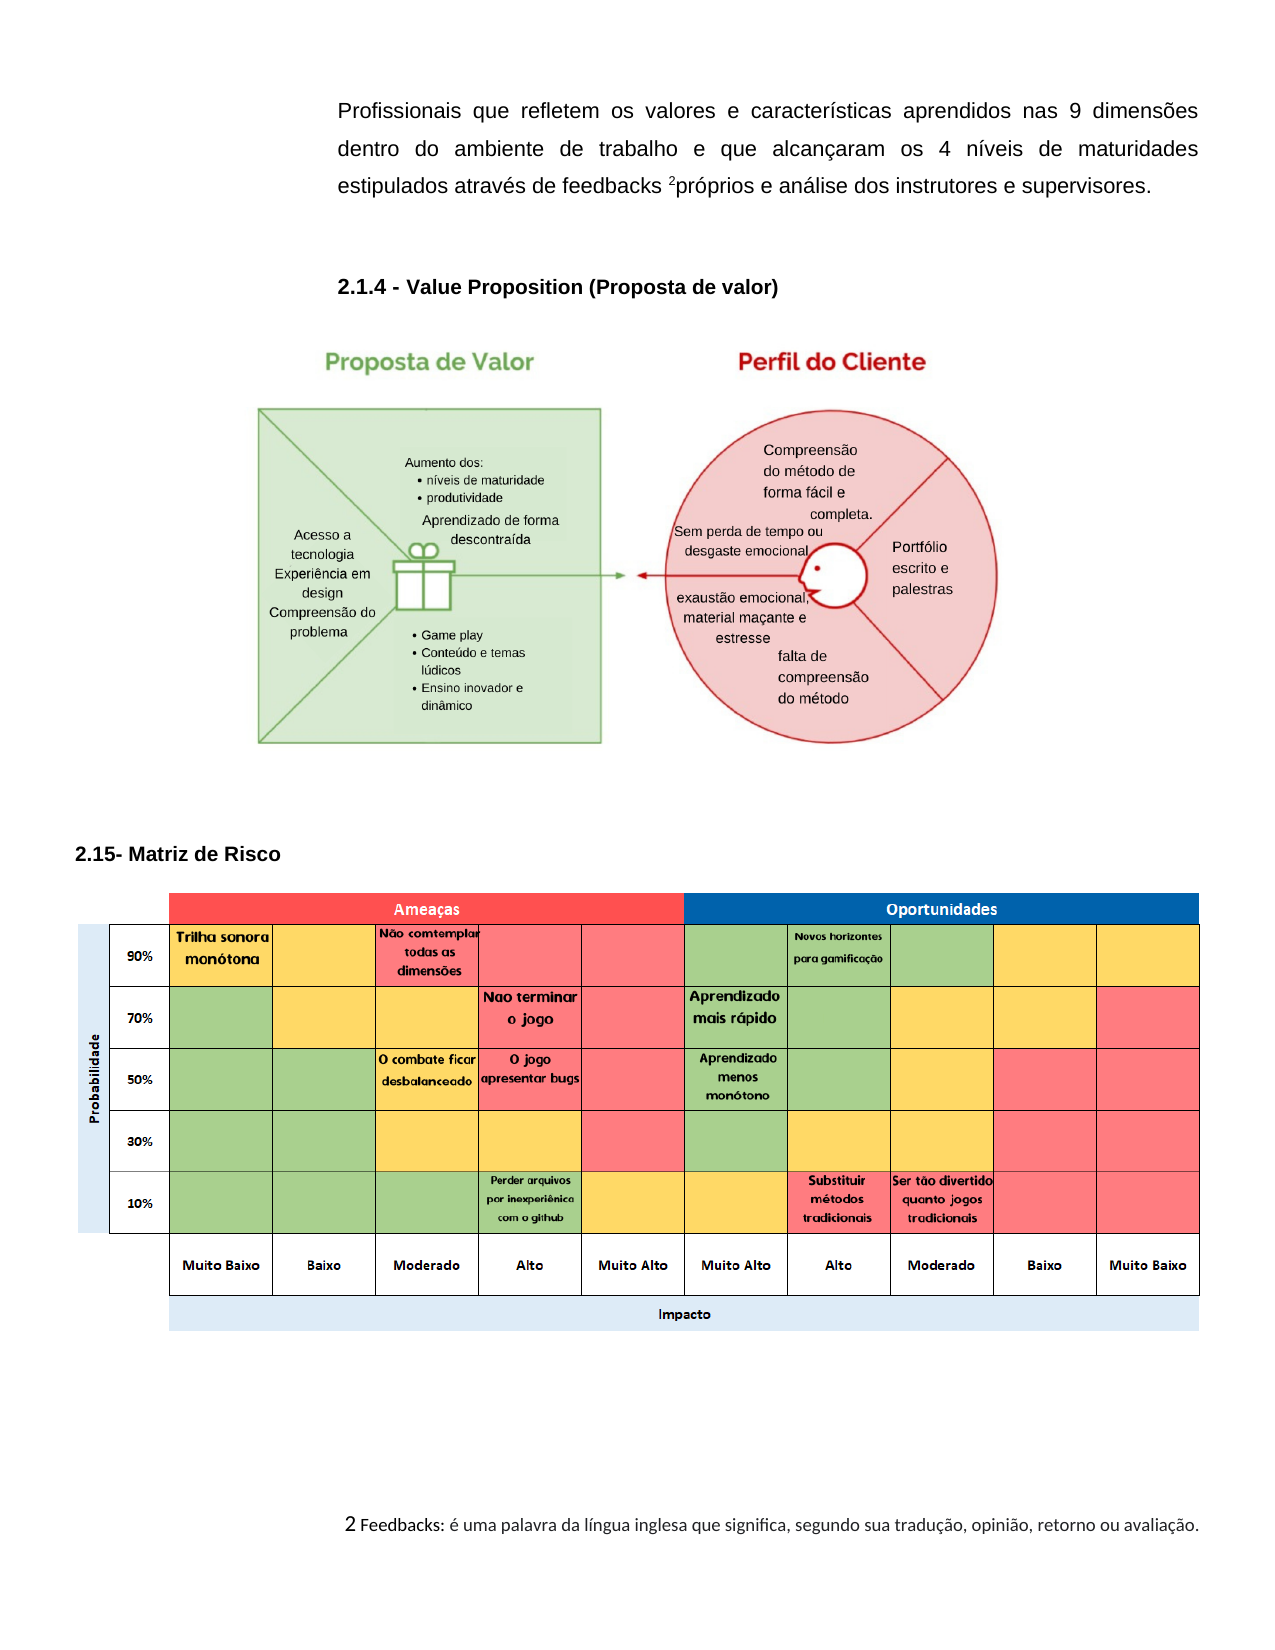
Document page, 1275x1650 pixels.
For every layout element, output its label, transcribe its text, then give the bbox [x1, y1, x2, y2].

picture [75, 890, 1200, 1335]
text Profissionais que refletem os valores e características aprendidos nas 9 dimensões dentro do ambiente de trabalho e que alcançaram os 4 níveis de maturidades estipulados através de feedbacks próprios e análise dos instrutores e supervisores. [337, 98, 1200, 198]
text 2.1.4 - Value Proposition (Proposta de valor) [399, 274, 1200, 299]
picture [230, 325, 1045, 768]
text 2.15- Matriz de Risco [75, 842, 1200, 866]
